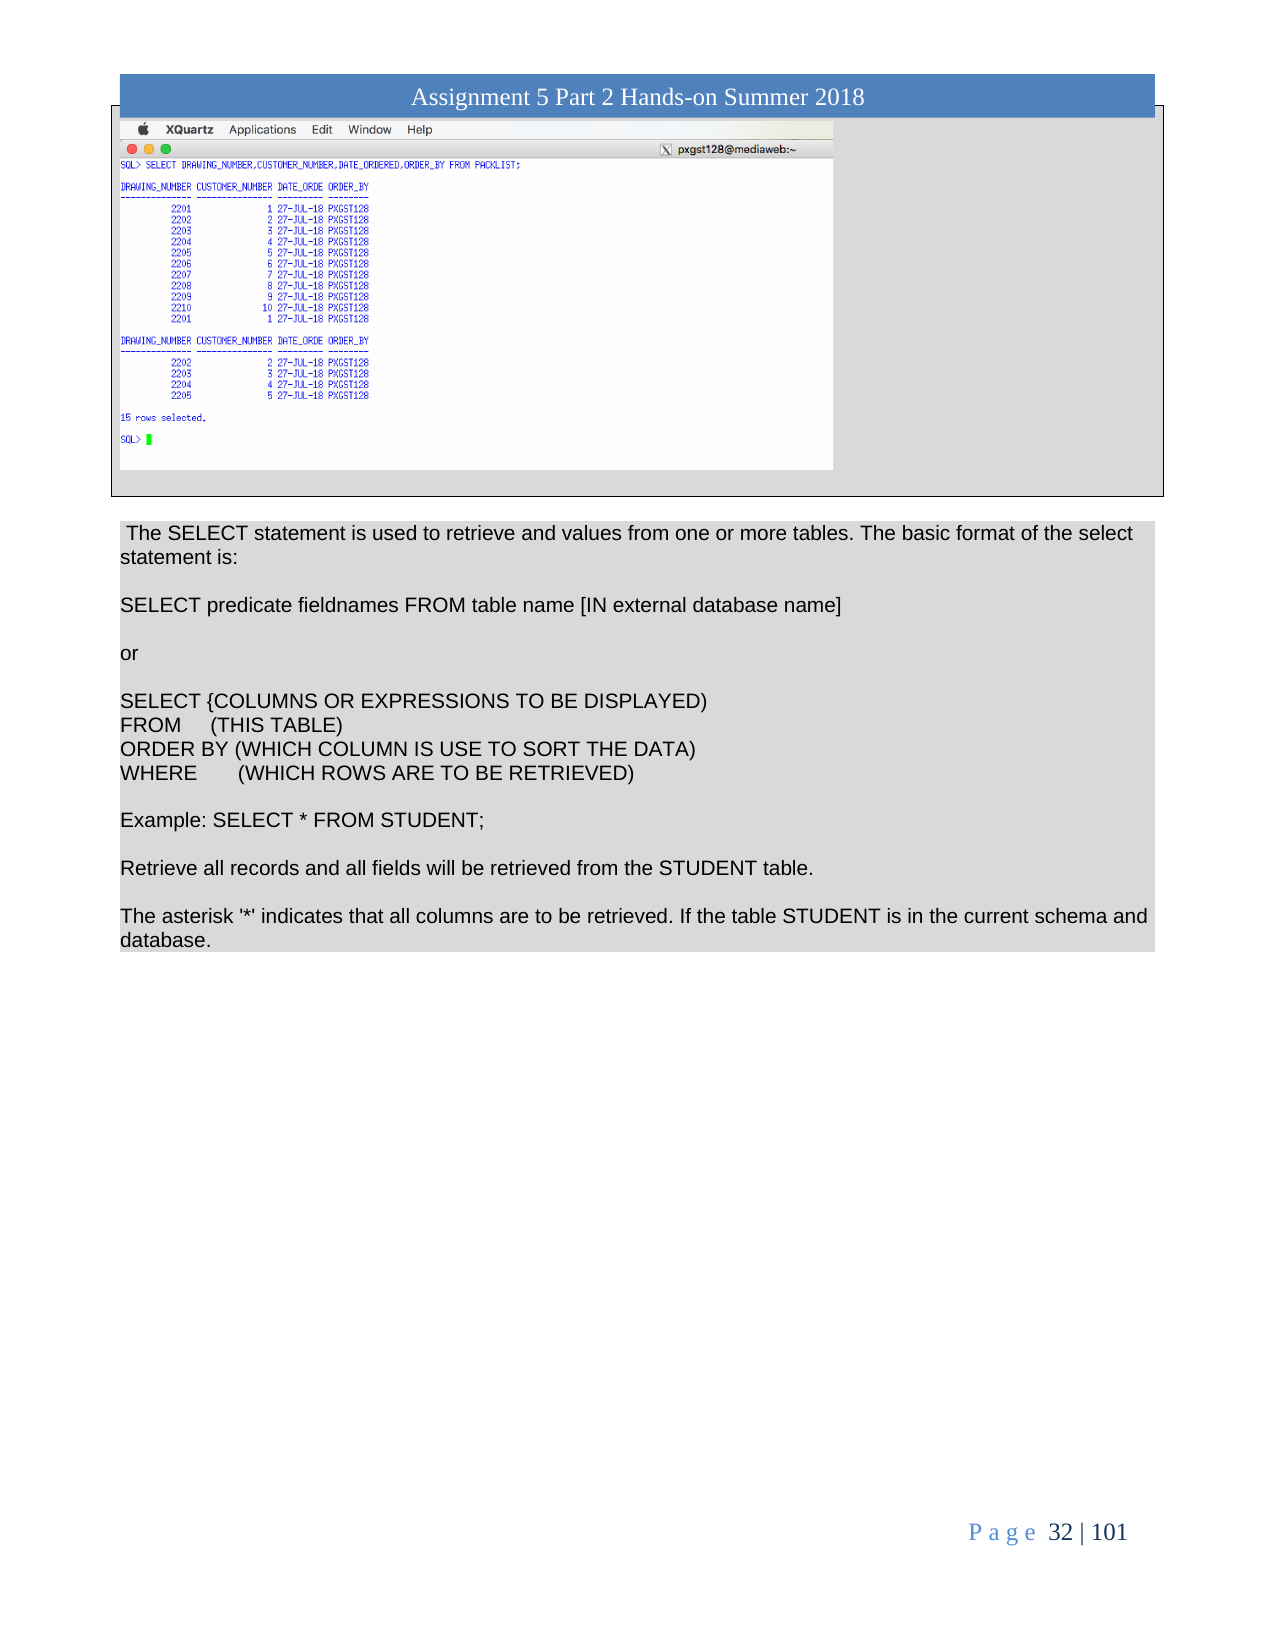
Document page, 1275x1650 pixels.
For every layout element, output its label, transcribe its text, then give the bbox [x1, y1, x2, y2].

text WHERE (WHICH ROWS ARE TO BE RETRIEVED) [120, 760, 1155, 784]
text The asterisk '*' indicates that all columns are to be retrieved. If the table STUDENT is in the current schema and database. [120, 904, 1155, 952]
text ORDER BY (WHICH COLUMN IS USE TO SORT THE DATA) [120, 736, 1155, 760]
picture [120, 121, 834, 470]
text SELECT {COLUMNS OR EXPRESSIONS TO BE DISPLAYED) [120, 688, 1155, 712]
text Example: SELECT * FROM STUDENT; [120, 808, 1155, 832]
text or [120, 641, 1155, 664]
text Retrieve all records and all fields will be retrieved from the STUDENT table. [120, 856, 1155, 880]
text FROM (THIS TABLE) [120, 712, 1155, 736]
text The SELECT statement is used to retrieve and values from one or more tables. The basic format of the select statement is: [120, 521, 1155, 569]
text SELECT predicate fieldnames FROM table name [IN external database name] [120, 593, 1155, 617]
